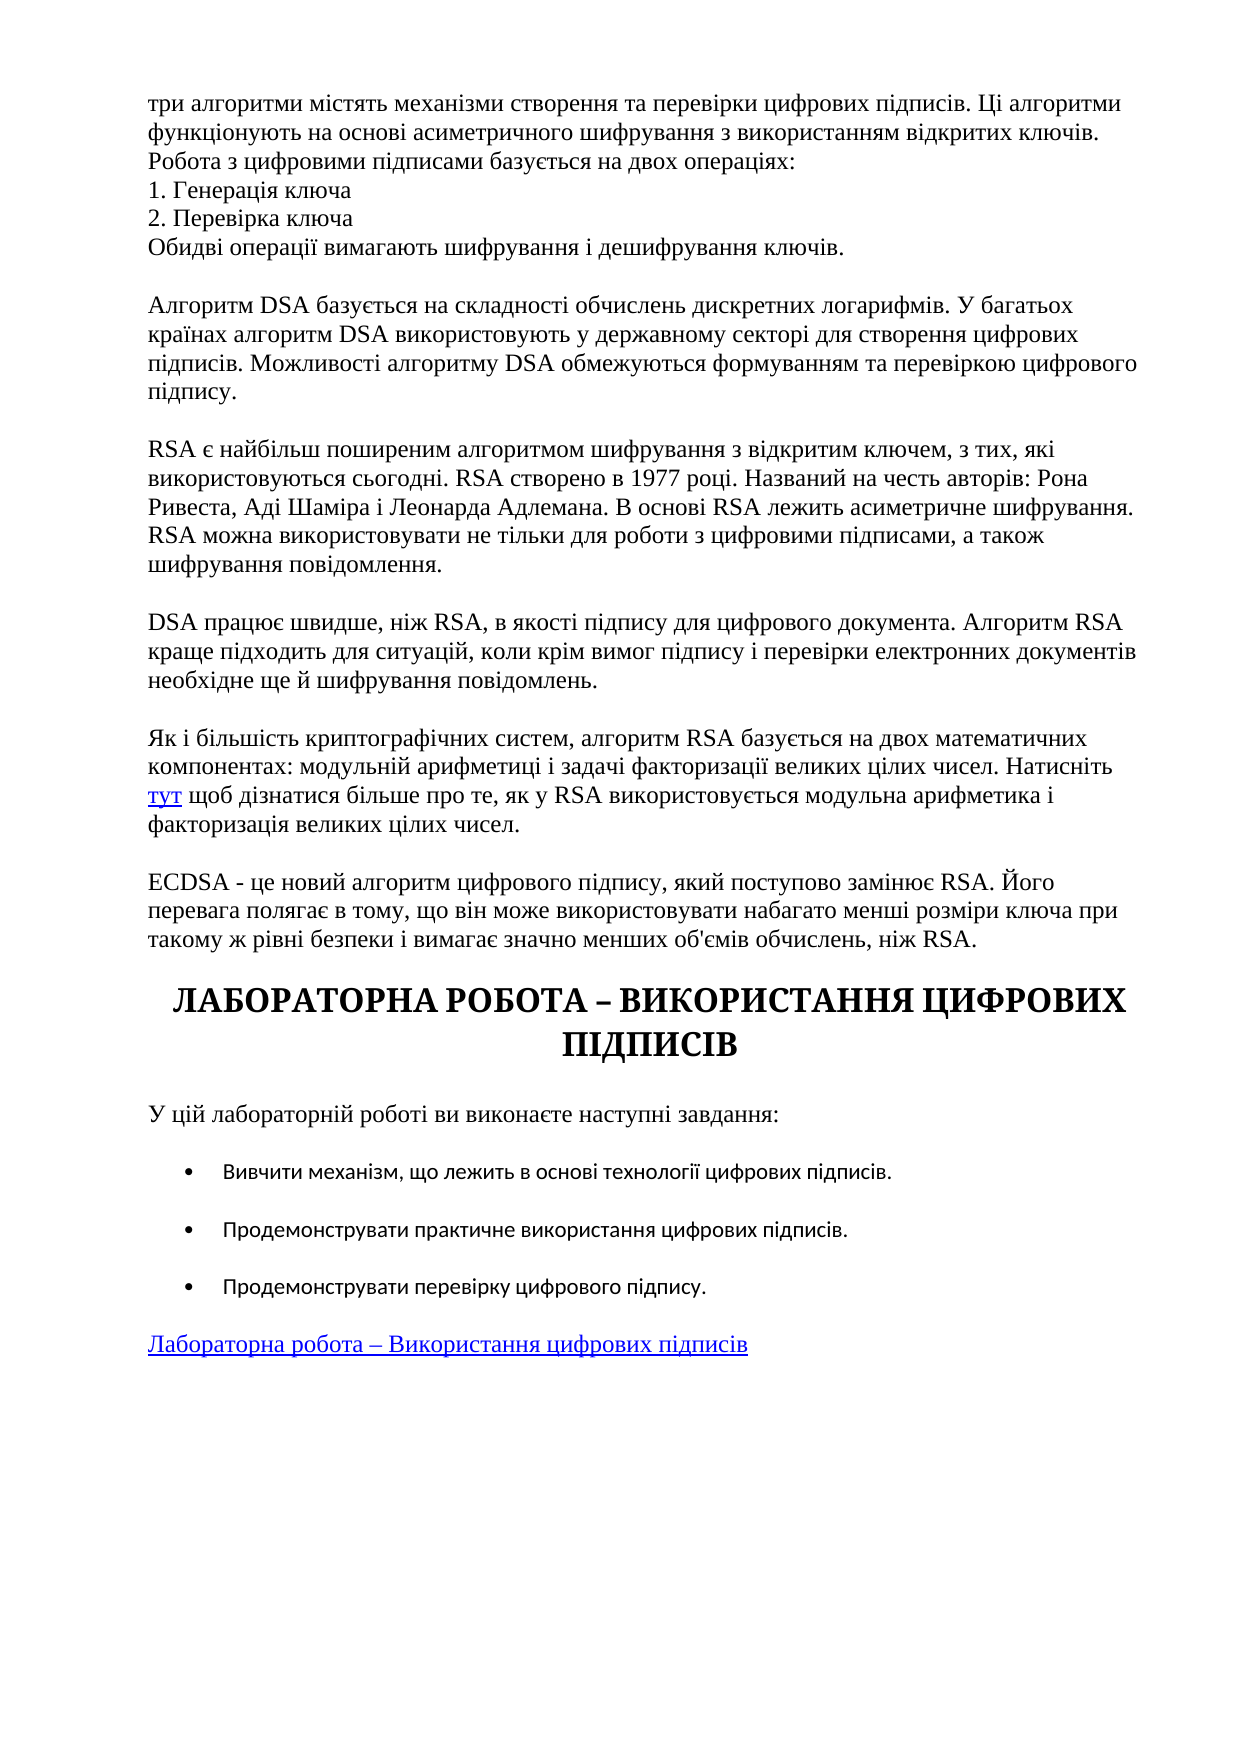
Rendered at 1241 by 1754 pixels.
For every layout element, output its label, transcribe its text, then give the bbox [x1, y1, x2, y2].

text Алгоритм DSA базується на складності обчислень дискретних логарифмів. У багатьох країнах алгоритм DSA використовують у державному секторі для створення цифрових підписів. Можливості алгоритму DSA обмежуються формуванням та перевіркою цифрового підпису. [148, 290, 1152, 405]
subtitle Лабораторна робота – Використання цифрових підписів [148, 982, 1152, 1065]
list Продемонструвати практичне використання цифрових підписів. [185, 1215, 1152, 1243]
list Вивчити механізм, що лежить в основі технології цифрових підписів. [185, 1157, 1152, 1186]
text 2. Перевірка ключа [148, 203, 1152, 232]
text ECDSA - це новий алгоритм цифрового підпису, який поступово замінює RSA. Його перевага полягає в тому, що він може використовувати набагато менші розміри ключа при такому ж рівні безпеки і вимагає значно менших об'ємів обчислень, ніж RSA. [148, 867, 1152, 953]
text DSA працює швидше, ніж RSA, в якості підпису для цифрового документа. Алгоритм RSA краще підходить для ситуацій, коли крім вимог підпису і перевірки електронних документів необхідне ще й шифрування повідомлень. [148, 607, 1152, 693]
list Продемонструвати перевірку цифрового підпису. [185, 1272, 1152, 1300]
text 1. Генерація ключа [148, 175, 1152, 203]
text RSA є найбільш поширеним алгоритмом шифрування з відкритим ключем, з тих, які використовуються сьогодні. RSA створено в 1977 році. Названий на честь авторів: Рона Ривеста, Аді Шаміра і Леонарда Адлемана. В основі RSA лежить асиметричне шифрування. RSA можна використовувати не тільки для роботи з цифровими підписами, а також шифрування повідомлення. [148, 434, 1152, 578]
text У цій лабораторній роботі ви виконаєте наступні завдання: [148, 1099, 1152, 1128]
text Обидві операції вимагають шифрування і дешифрування ключів. [148, 232, 1152, 261]
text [148, 88, 1152, 175]
text Лабораторна робота – Використання цифрових підписів [148, 1329, 1152, 1358]
text Як і більшість криптографічних систем, алгоритм RSA базується на двох математичних компонентах: модульній арифметиці і задачі факторизації великих цілих чисел. Натисніть тут щоб дізнатися більше про те, як у RSA використовується модульна арифметика і факторизація великих цілих чисел. [148, 723, 1152, 838]
